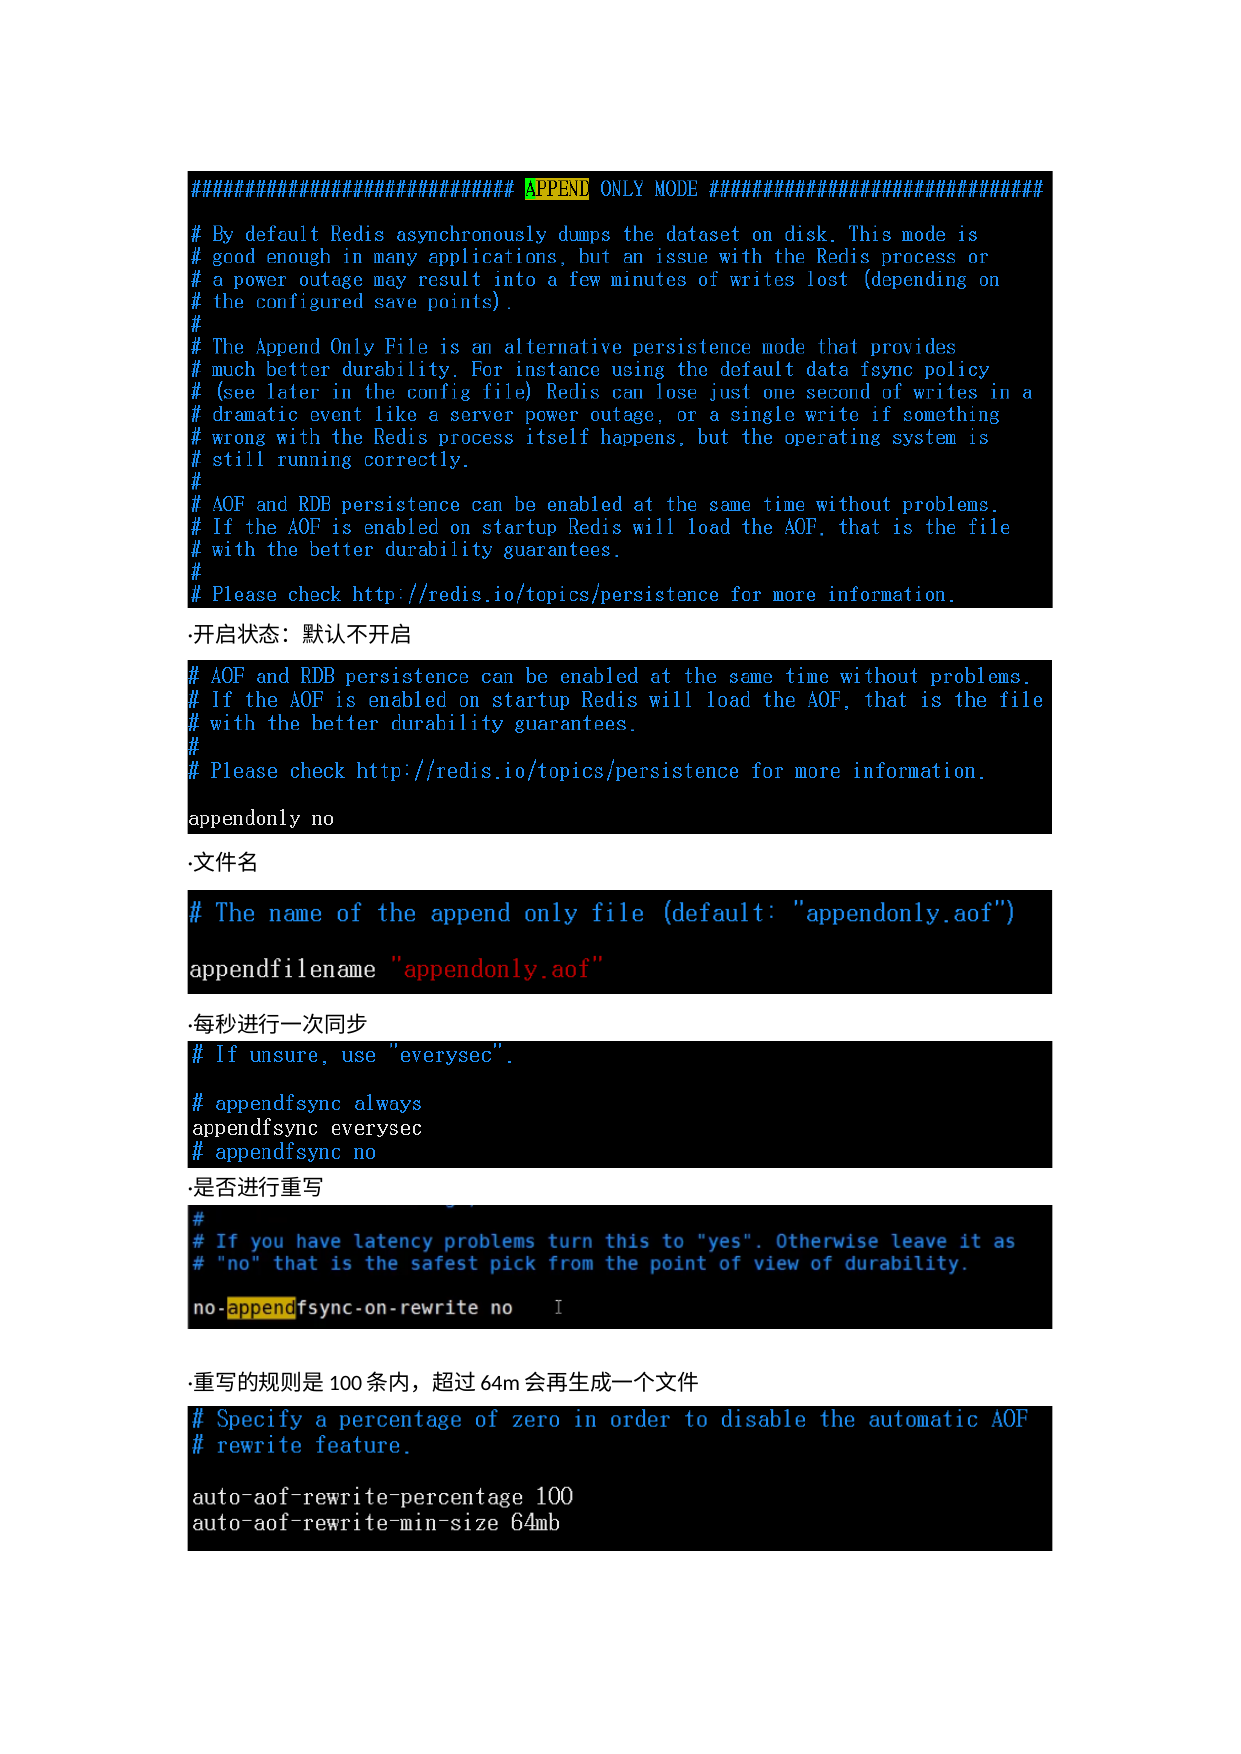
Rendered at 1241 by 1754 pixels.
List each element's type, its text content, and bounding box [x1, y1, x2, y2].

picture [187, 1406, 1053, 1551]
picture [187, 171, 1053, 608]
picture [187, 1041, 1053, 1168]
picture [187, 660, 1052, 834]
list ·文件名 [187, 844, 1053, 877]
picture [187, 1205, 1053, 1329]
list ·是否进行重写 [187, 1169, 1053, 1202]
list ·重写的规则是100条内，超过64m会再生成一个文件 [187, 1364, 1053, 1397]
list ·每秒进行一次同步 [187, 1007, 1053, 1041]
picture [187, 890, 1053, 994]
list ·开启状态：默认不开启 [187, 617, 1053, 649]
